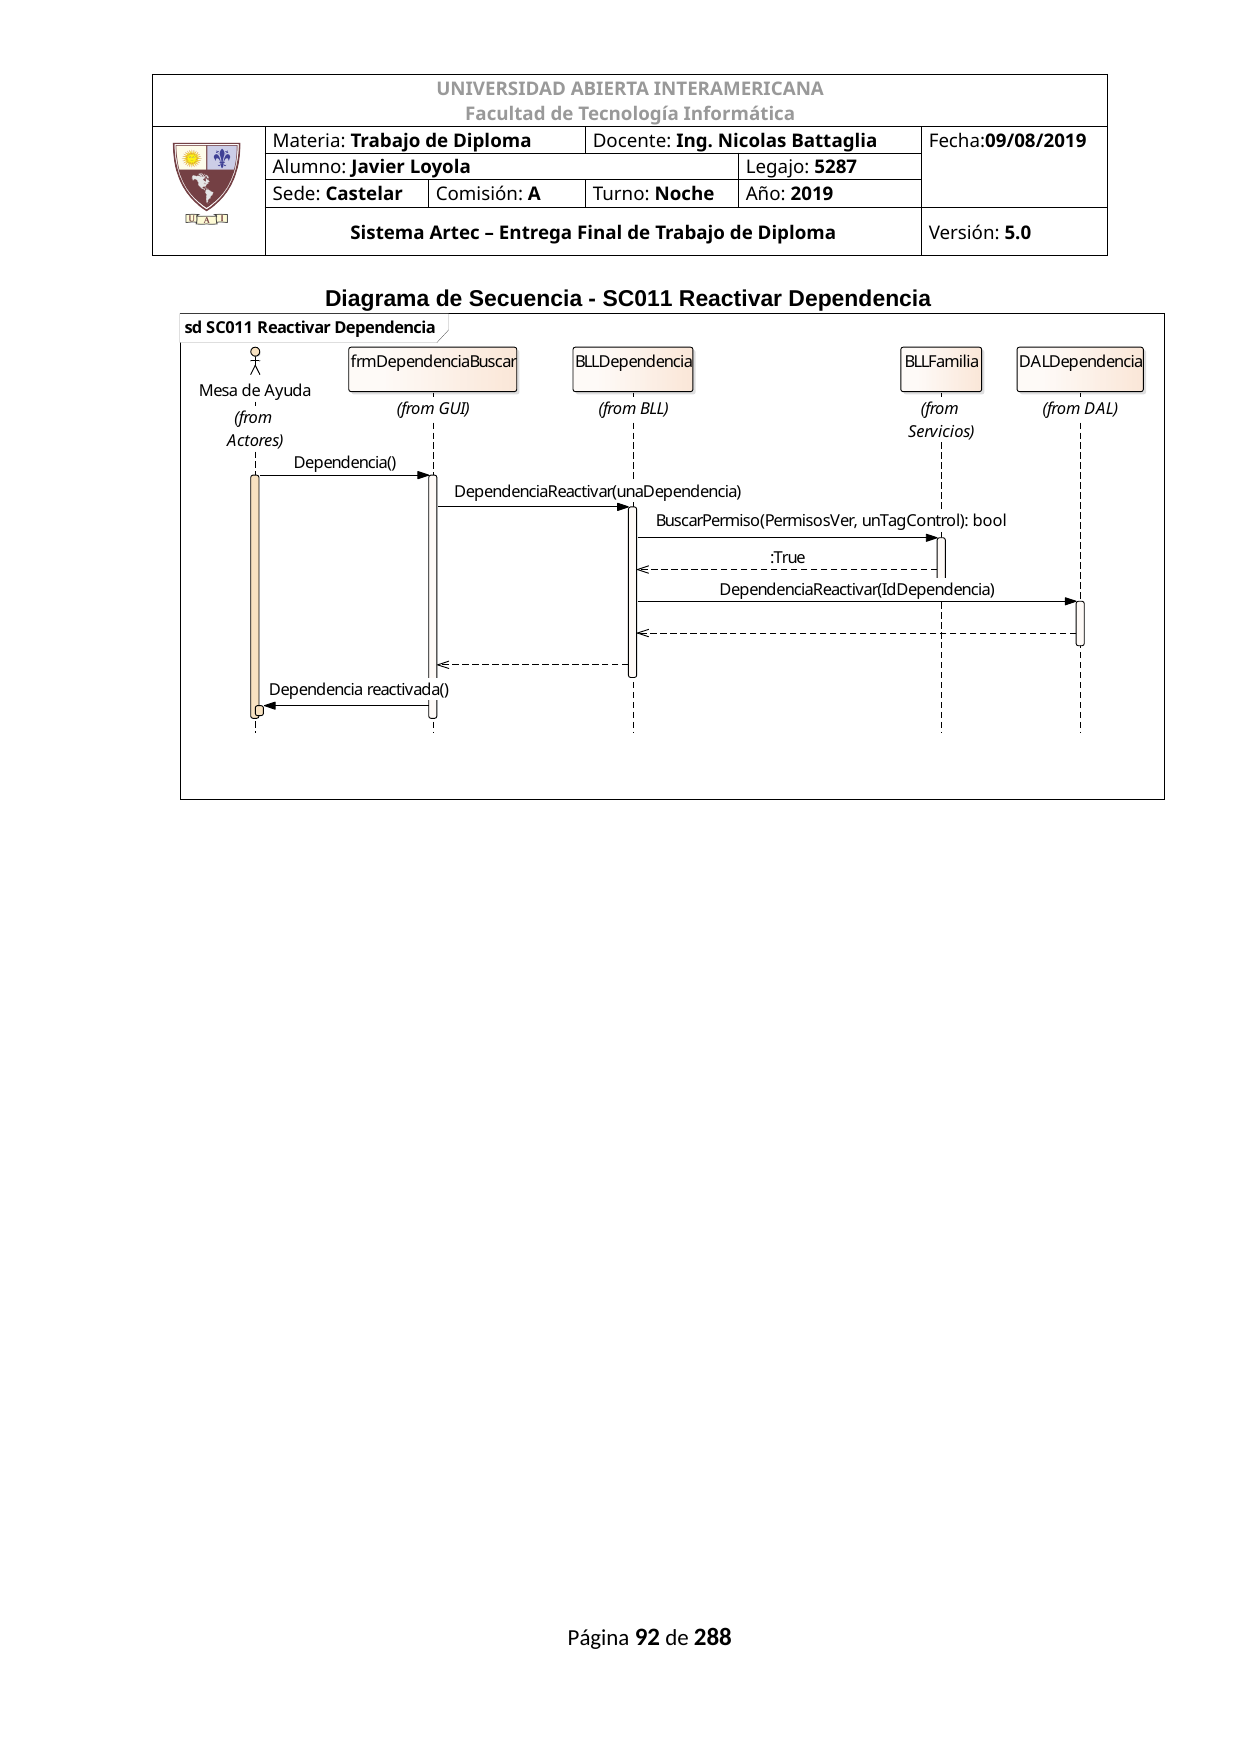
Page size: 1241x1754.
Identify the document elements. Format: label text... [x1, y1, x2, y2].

text Diagrama de Secuencia - SC011 Reactivar Dependencia [325, 284, 1122, 311]
picture [157, 136, 257, 228]
